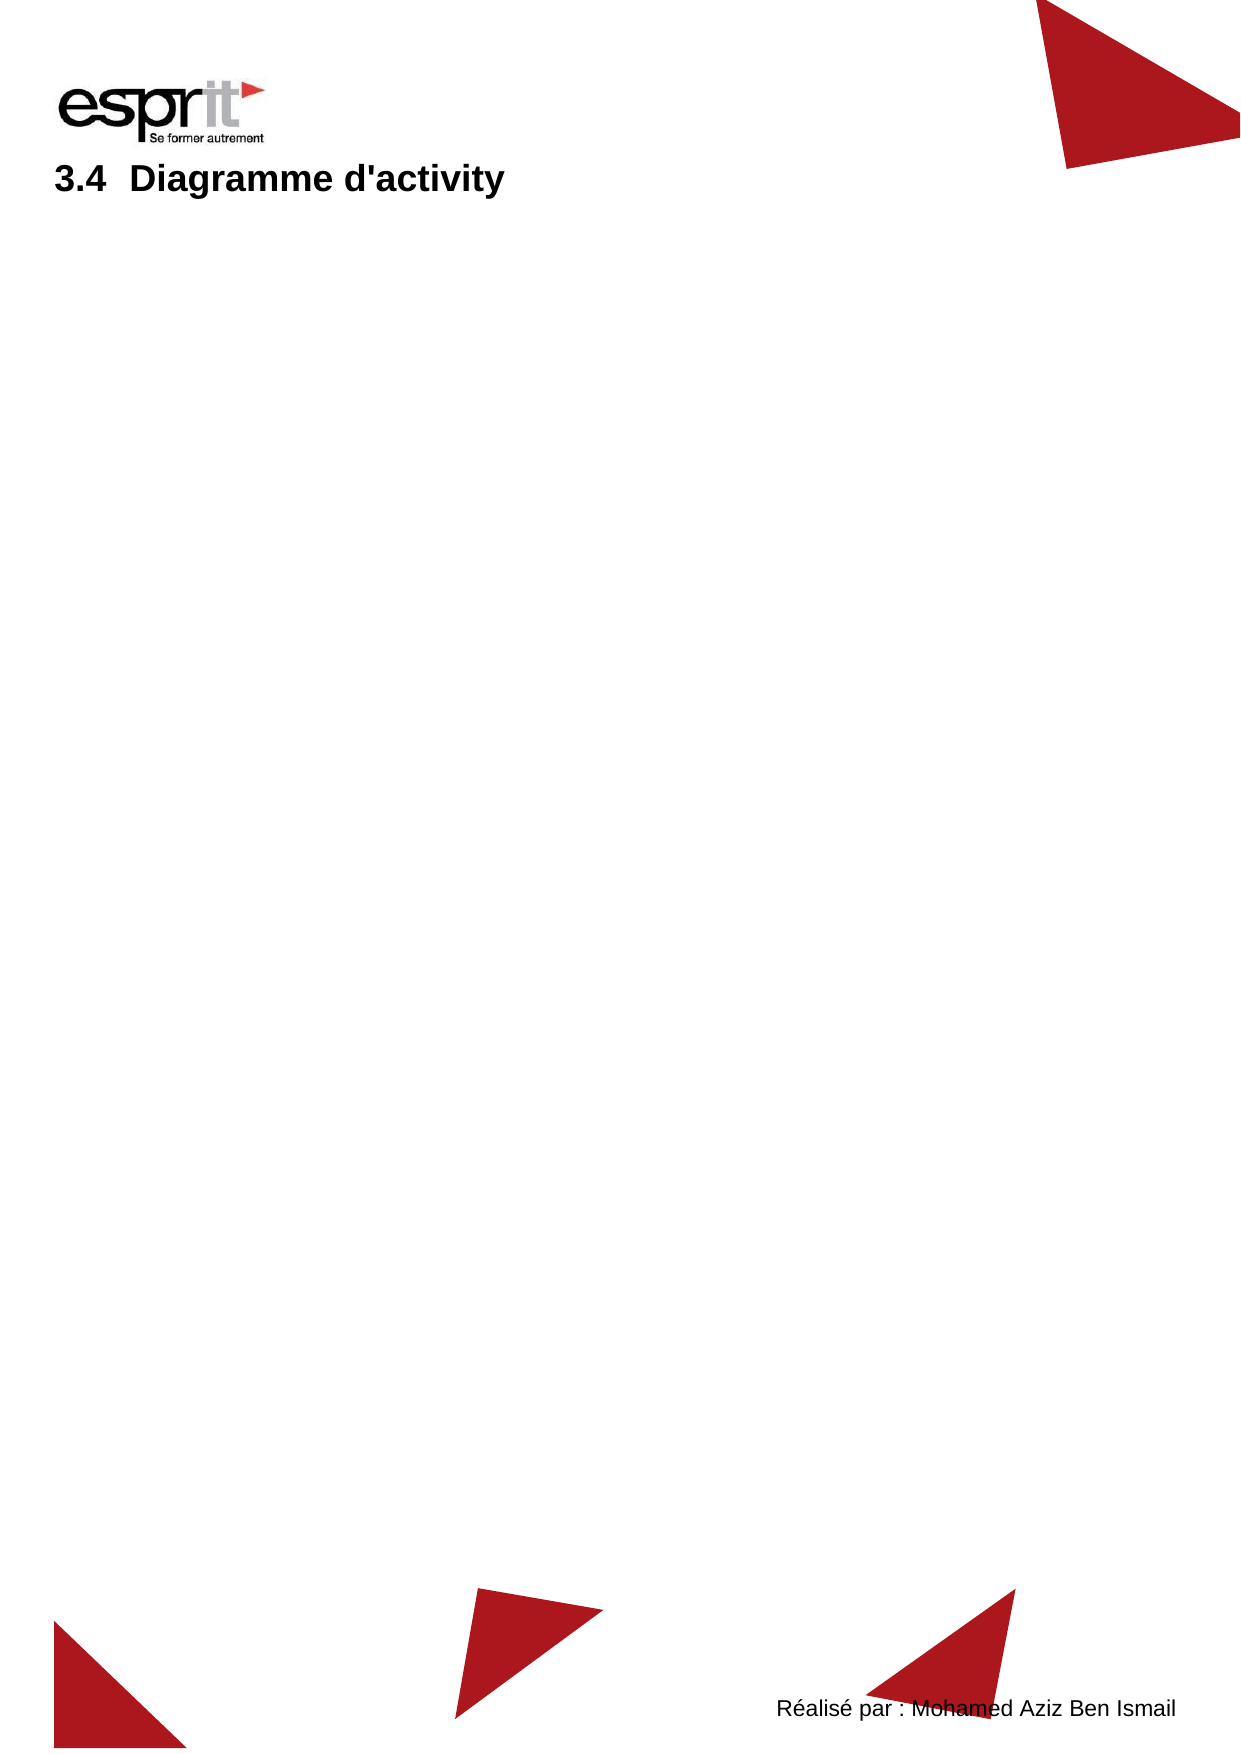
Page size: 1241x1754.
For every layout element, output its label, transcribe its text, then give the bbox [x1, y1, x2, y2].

subtitle Diagramme d'activity [54, 156, 1086, 199]
picture [54, 78, 269, 146]
